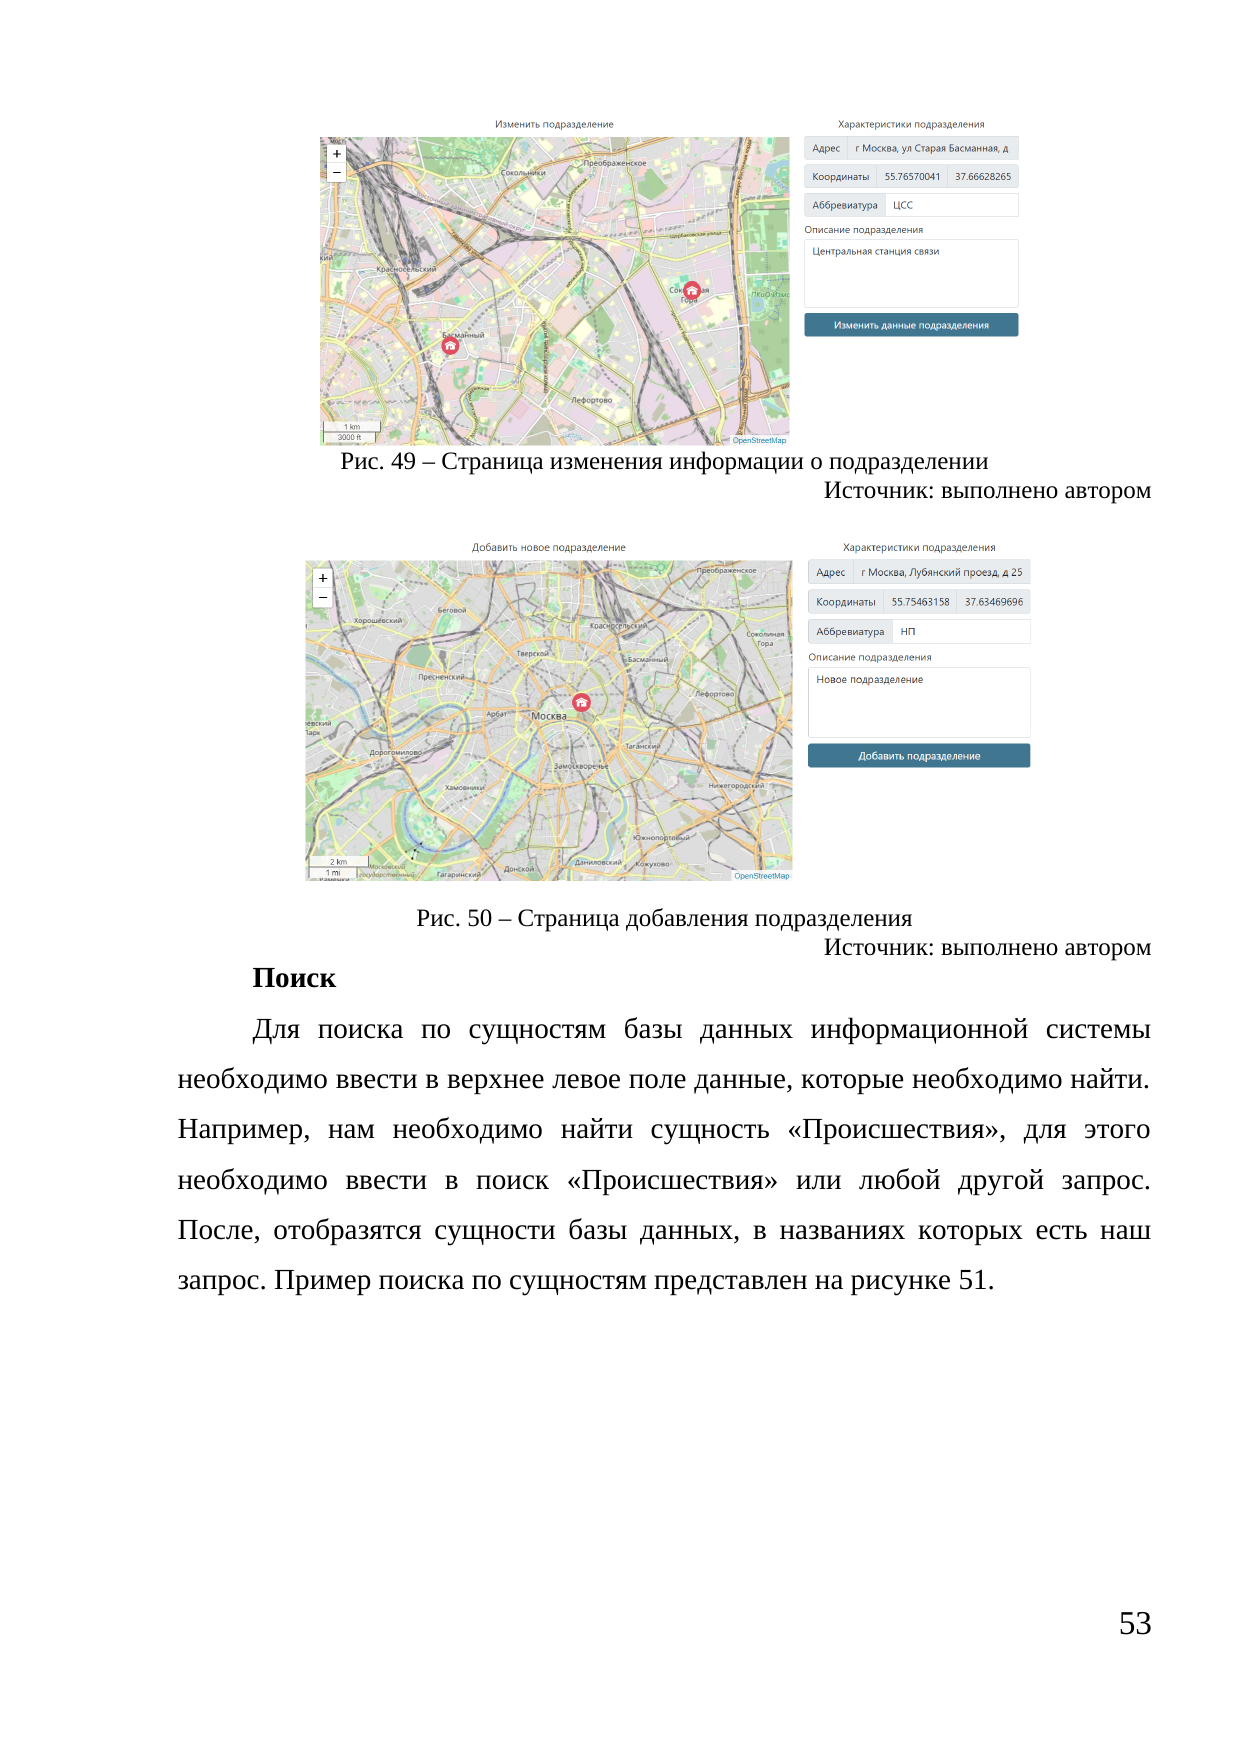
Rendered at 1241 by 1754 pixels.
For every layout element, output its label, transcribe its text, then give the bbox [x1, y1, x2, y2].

text Для поиска по сущностям базы данных информационной системы необходимо ввести в верхнее левое поле данные, которые необходимо найти. Например, нам необходимо найти сущность «Происшествия», для этого необходимо ввести в поиск «Происшествия» или любой другой запрос. После, отобразятся сущности базы данных, в названиях которых есть наш запрос. Пример поиска по сущностям представлен на рисунке 51. [177, 1011, 1152, 1296]
text Источник: выполнено автором [177, 475, 1152, 504]
picture [298, 537, 1031, 884]
text Поиск [177, 961, 1152, 994]
text Рис. 49 – Страница изменения информации о подразделении [177, 446, 1152, 475]
picture [308, 118, 1021, 447]
text Рис. 50 – Страница добавления подразделения [177, 903, 1152, 932]
text Источник: выполнено автором [177, 932, 1152, 961]
